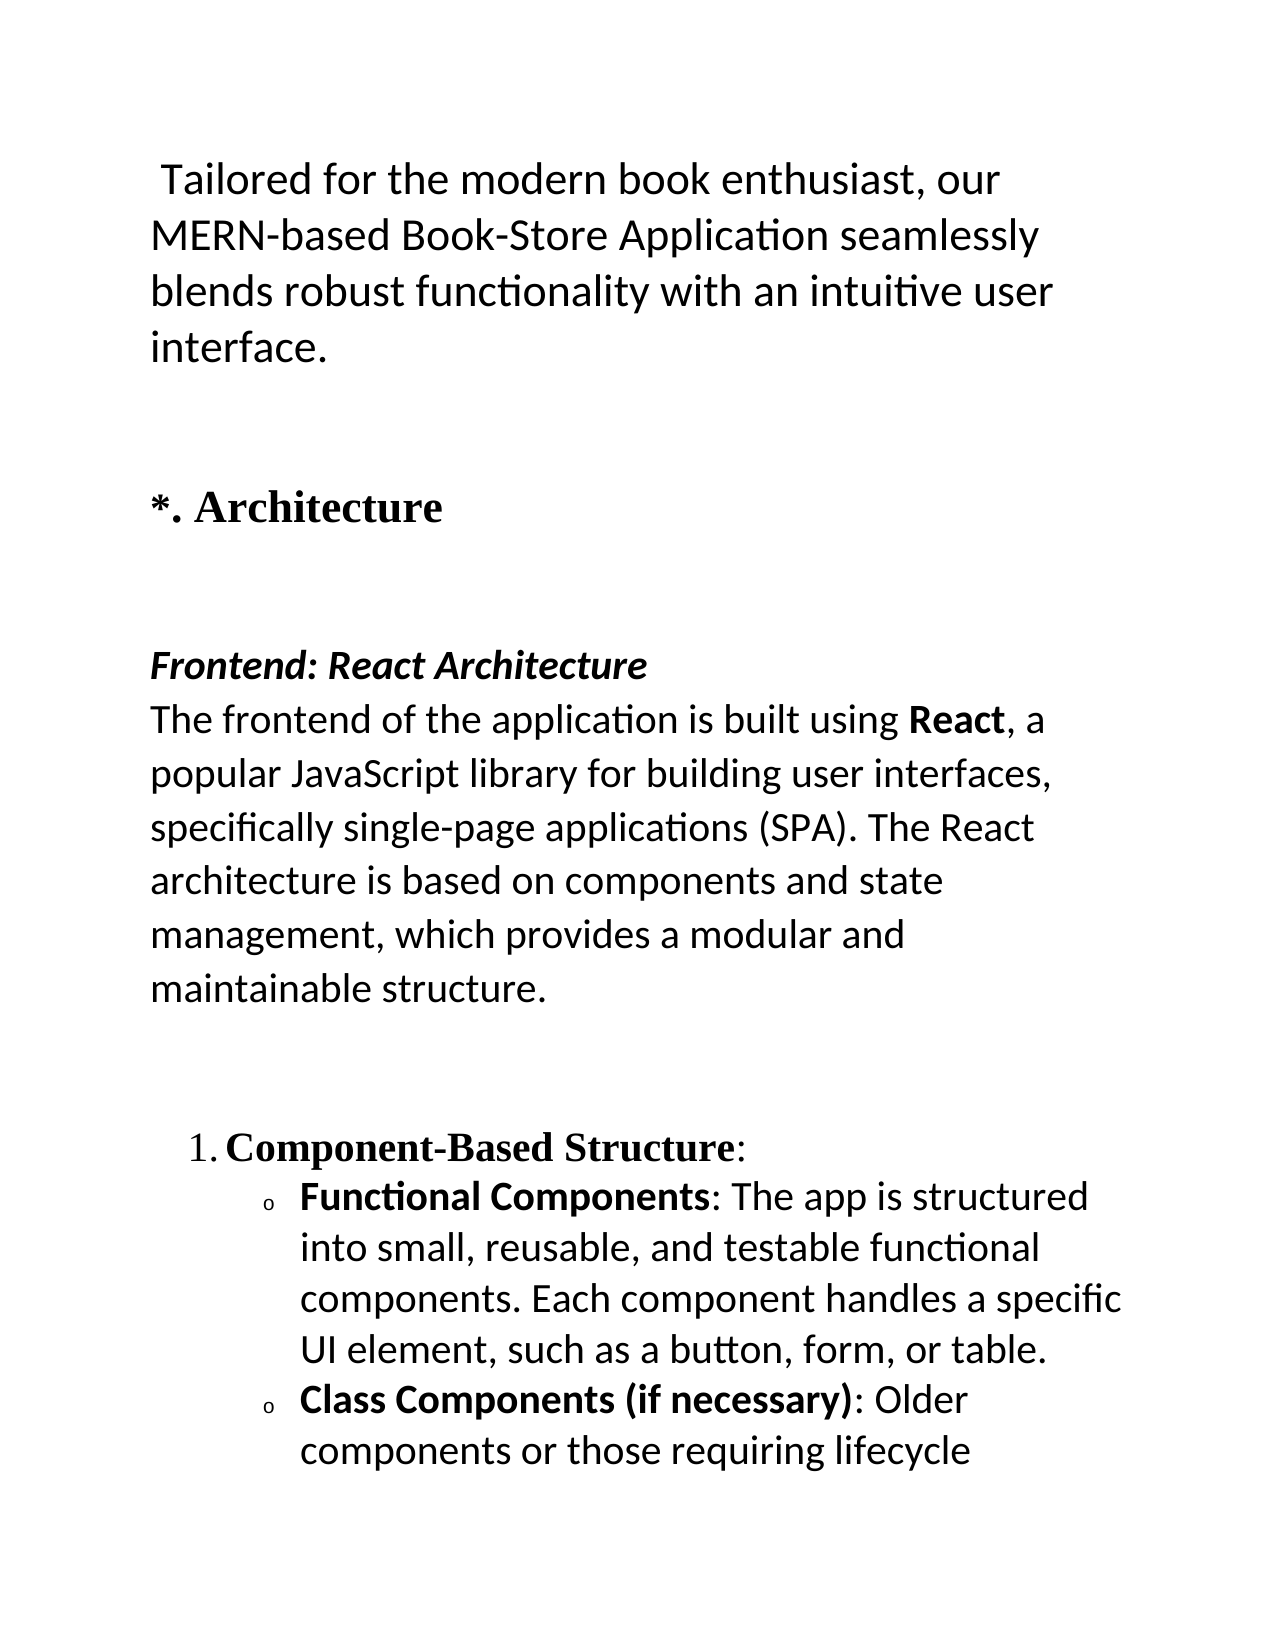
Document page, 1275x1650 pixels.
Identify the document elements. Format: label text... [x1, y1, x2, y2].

text Tailored for the modern book enthusiast, our MERN-based Book-Store Application seamlessly blends robust functionality with an intuitive user interface. [150, 150, 1125, 374]
subtitle Frontend: React Architecture [150, 639, 1125, 690]
text *. Architecture [150, 480, 1125, 533]
list Functional Components: The app is structured into small, reusable, and testable functional components. Each component handles a specific UI element, such as a button, form, or table. [262, 1199, 1125, 1403]
list Component-Based Structure: [187, 1122, 1125, 1170]
text The frontend of the application is built using React, a popular JavaScript library for building user interfaces, specifically single-page applications (SPA). The React architecture is based on components and state management, which provides a modular and maintainable structure. [150, 693, 1125, 1013]
